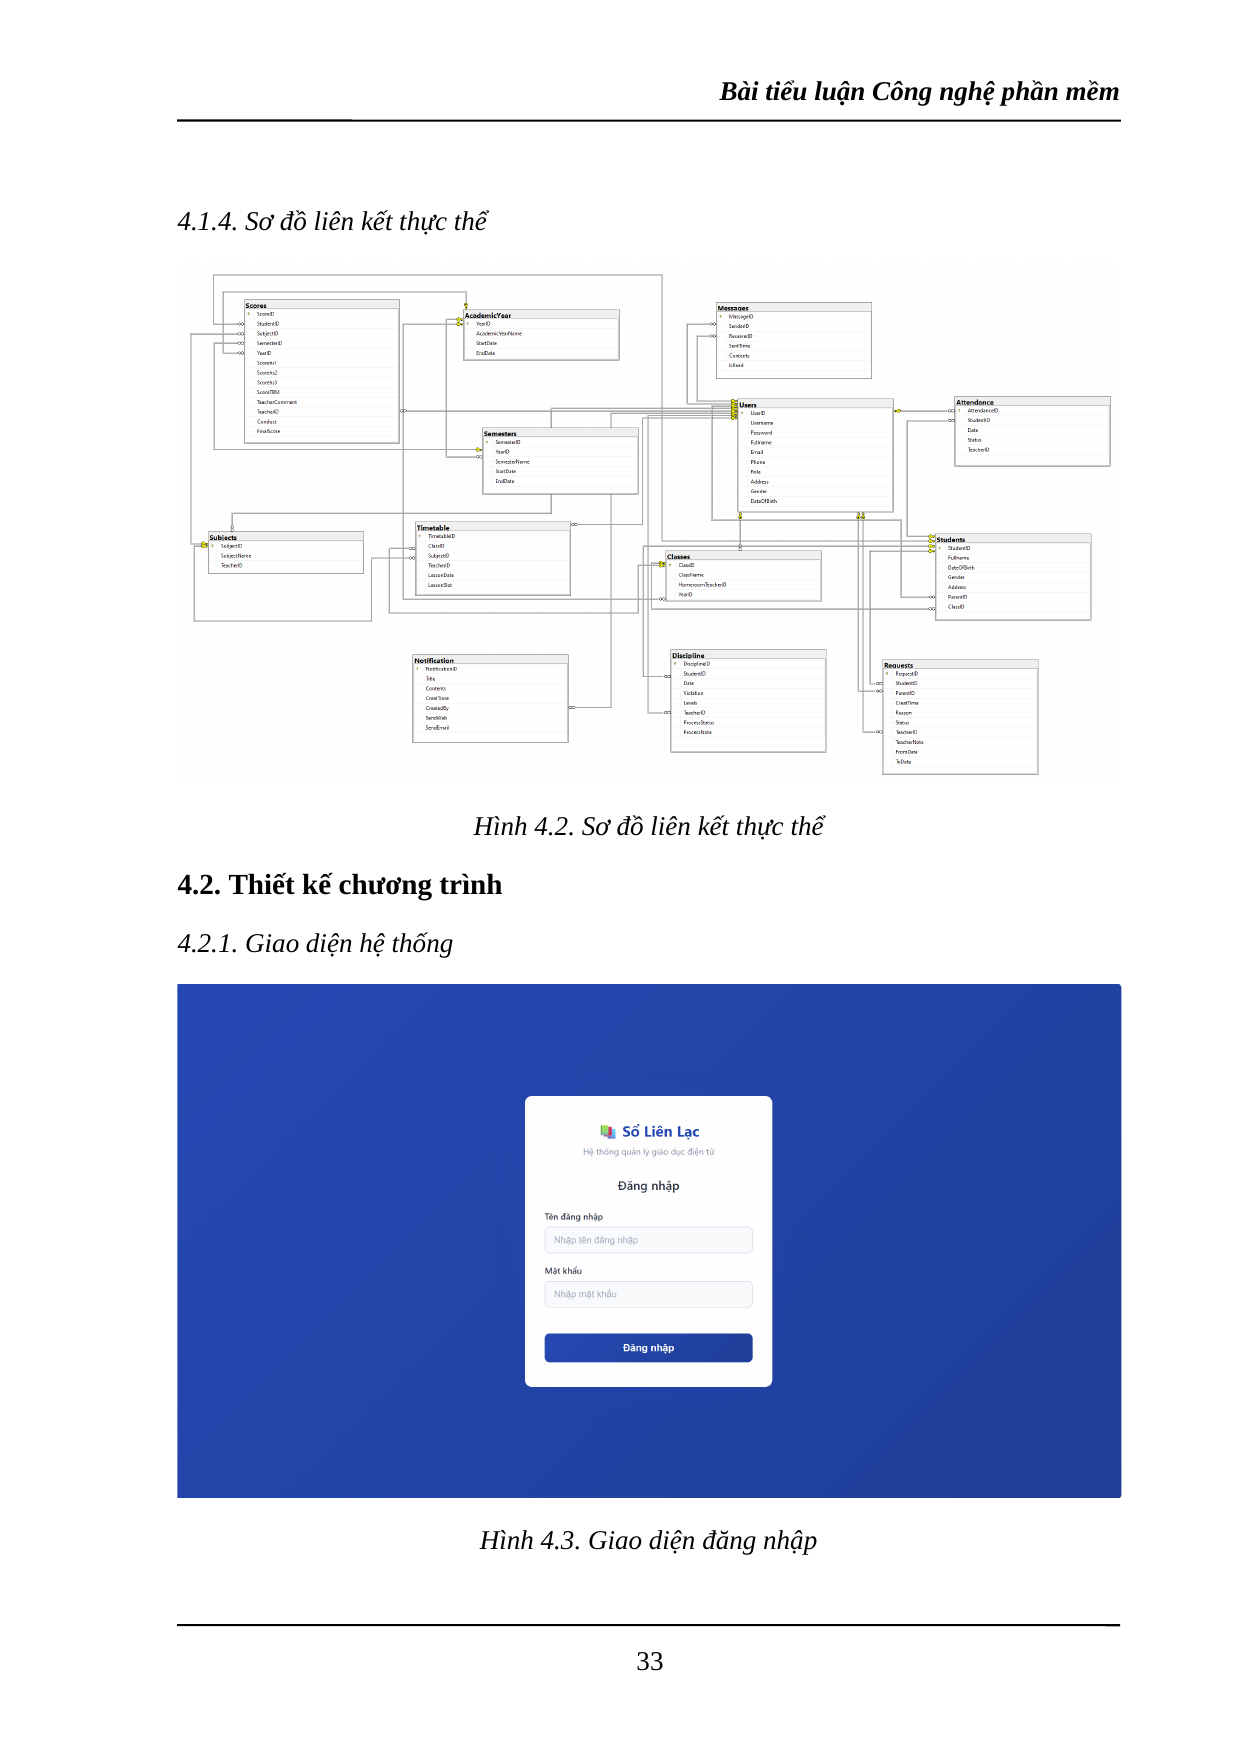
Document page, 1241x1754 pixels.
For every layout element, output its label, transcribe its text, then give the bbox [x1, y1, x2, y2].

picture [177, 984, 1123, 1498]
text 4.2.1. Giao diện hệ thống [177, 927, 1122, 959]
text Hình 4.2. Sơ đồ liên kết thực thể [177, 810, 1122, 841]
subtitle 4.2. Thiết kế chương trình [177, 867, 1122, 901]
picture [177, 261, 1123, 785]
text 4.1.4. Sơ đồ liên kết thực thể [177, 205, 1122, 236]
text Hình 4.3. Giao diện đăng nhập [177, 1524, 1122, 1555]
